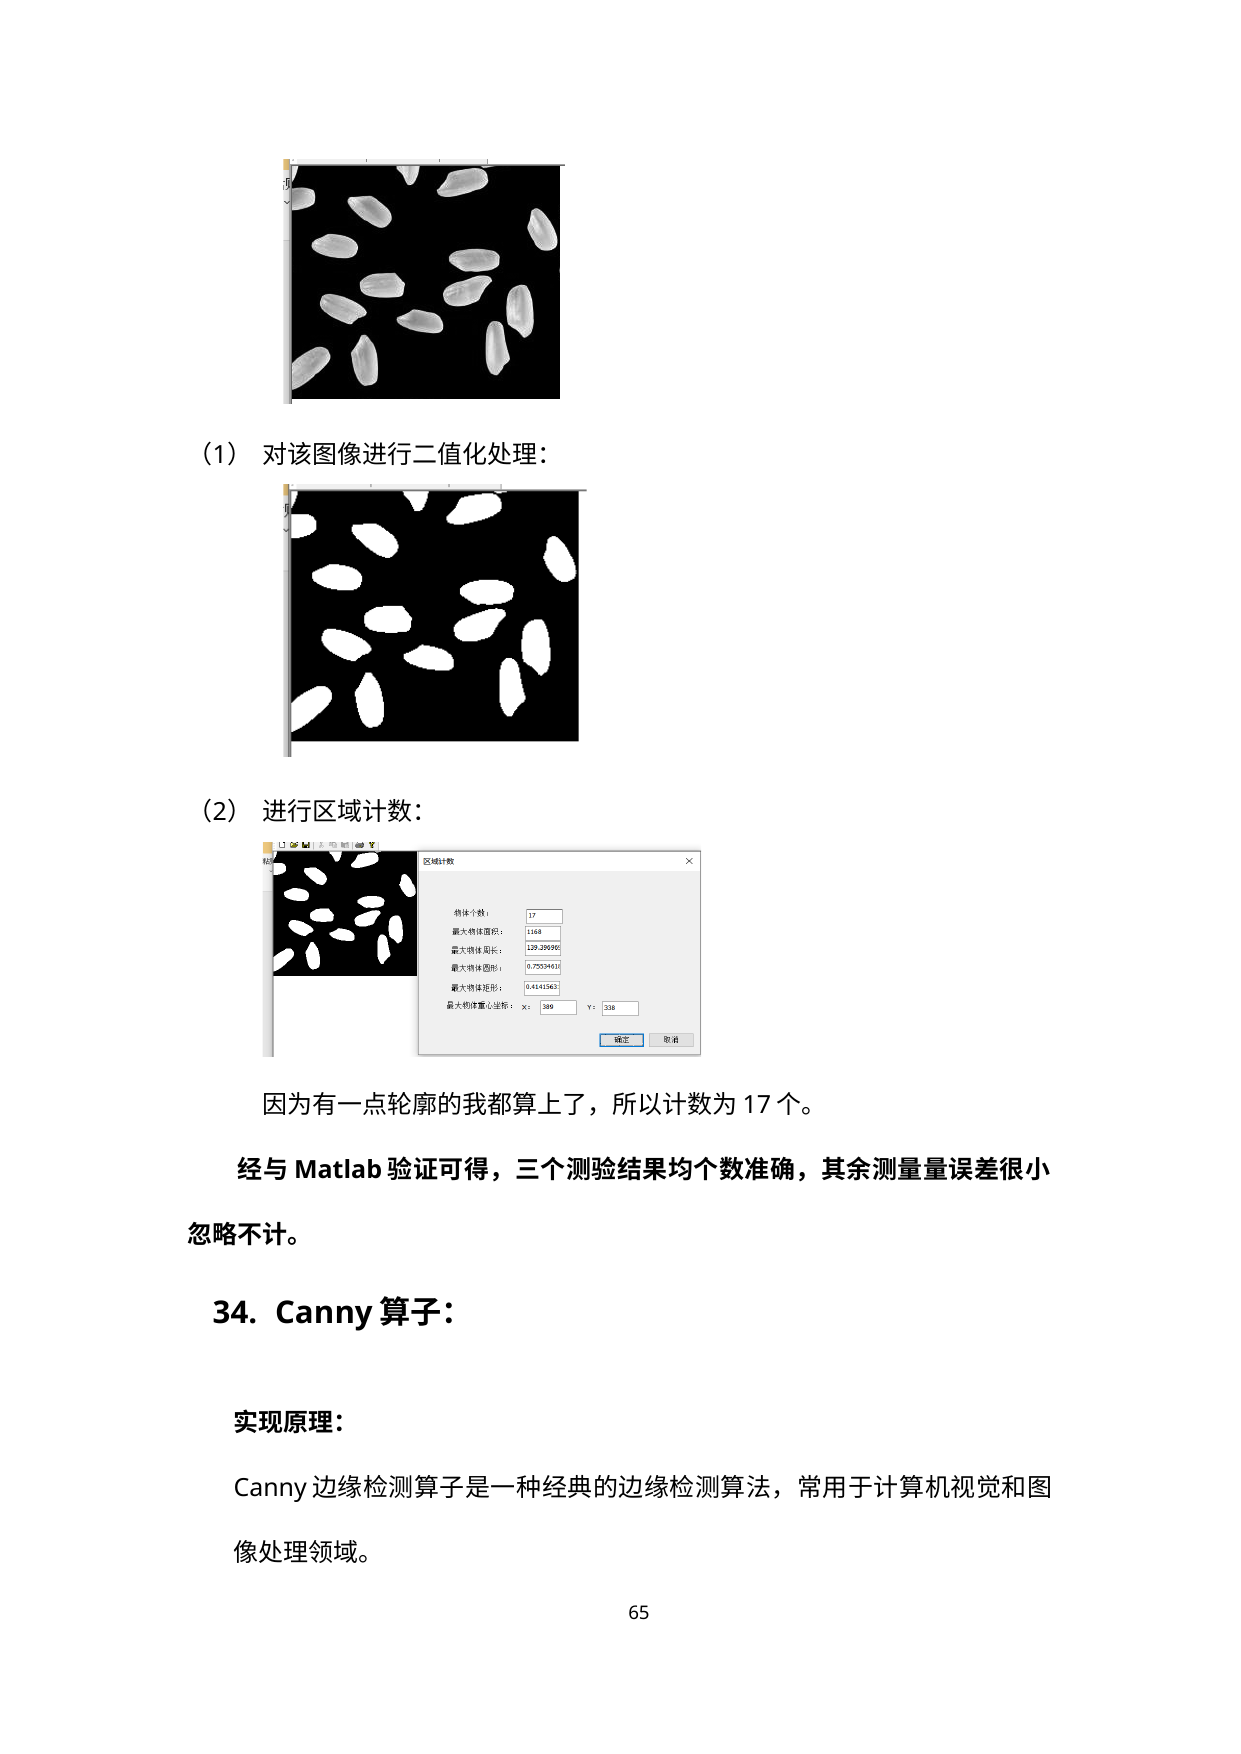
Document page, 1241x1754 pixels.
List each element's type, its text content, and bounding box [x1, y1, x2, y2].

text 经与Matlab验证可得，三个测验结果均个数准确，其余测量量误差很小忽略不计。 [187, 1135, 1053, 1265]
picture [262, 842, 702, 1057]
list 因为有一点轮廓的我都算上了，所以计数为17个。 [262, 1070, 1053, 1135]
picture [283, 484, 587, 757]
picture [283, 159, 565, 404]
subtitle Canny算子： [212, 1277, 1028, 1342]
text Canny边缘检测算子是一种经典的边缘检测算法，常用于计算机视觉和图像处理领域。 [233, 1453, 1053, 1583]
list 进行区域计数： [187, 777, 1053, 842]
text 实现原理： [233, 1388, 1053, 1453]
list 对该图像进行二值化处理： [187, 420, 1053, 485]
